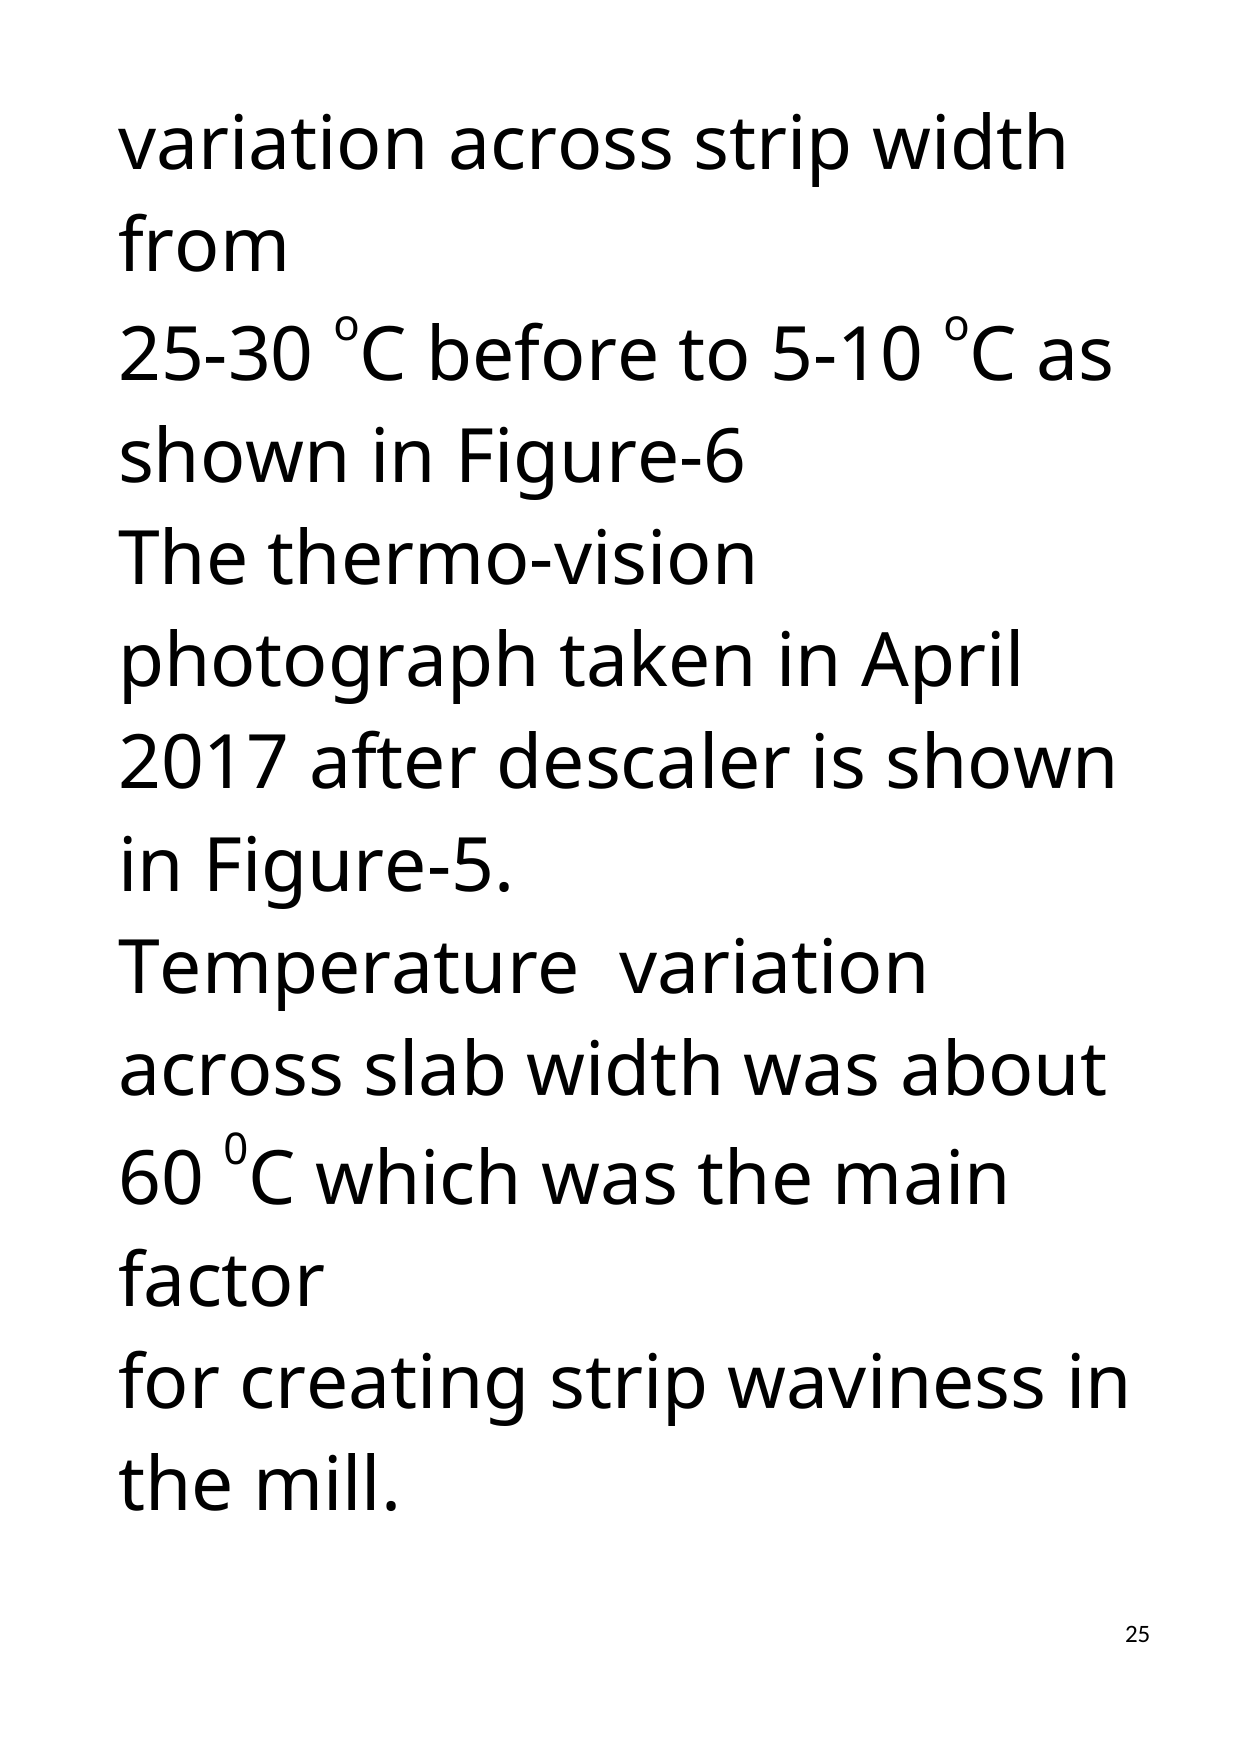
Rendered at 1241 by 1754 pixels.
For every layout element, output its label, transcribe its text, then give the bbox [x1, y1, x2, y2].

text 25-30 oC before to 5-10 oC as shown in Figure-6 [118, 293, 1150, 504]
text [118, 89, 1150, 293]
text The thermo-vision photograph taken in April 2017 after descaler is shown in Figure-5. [118, 504, 1150, 913]
text for creating strip waviness in the mill. [118, 1328, 1150, 1533]
text Temperature variation across slab width was about 60 0C which was the main factor [118, 913, 1150, 1328]
